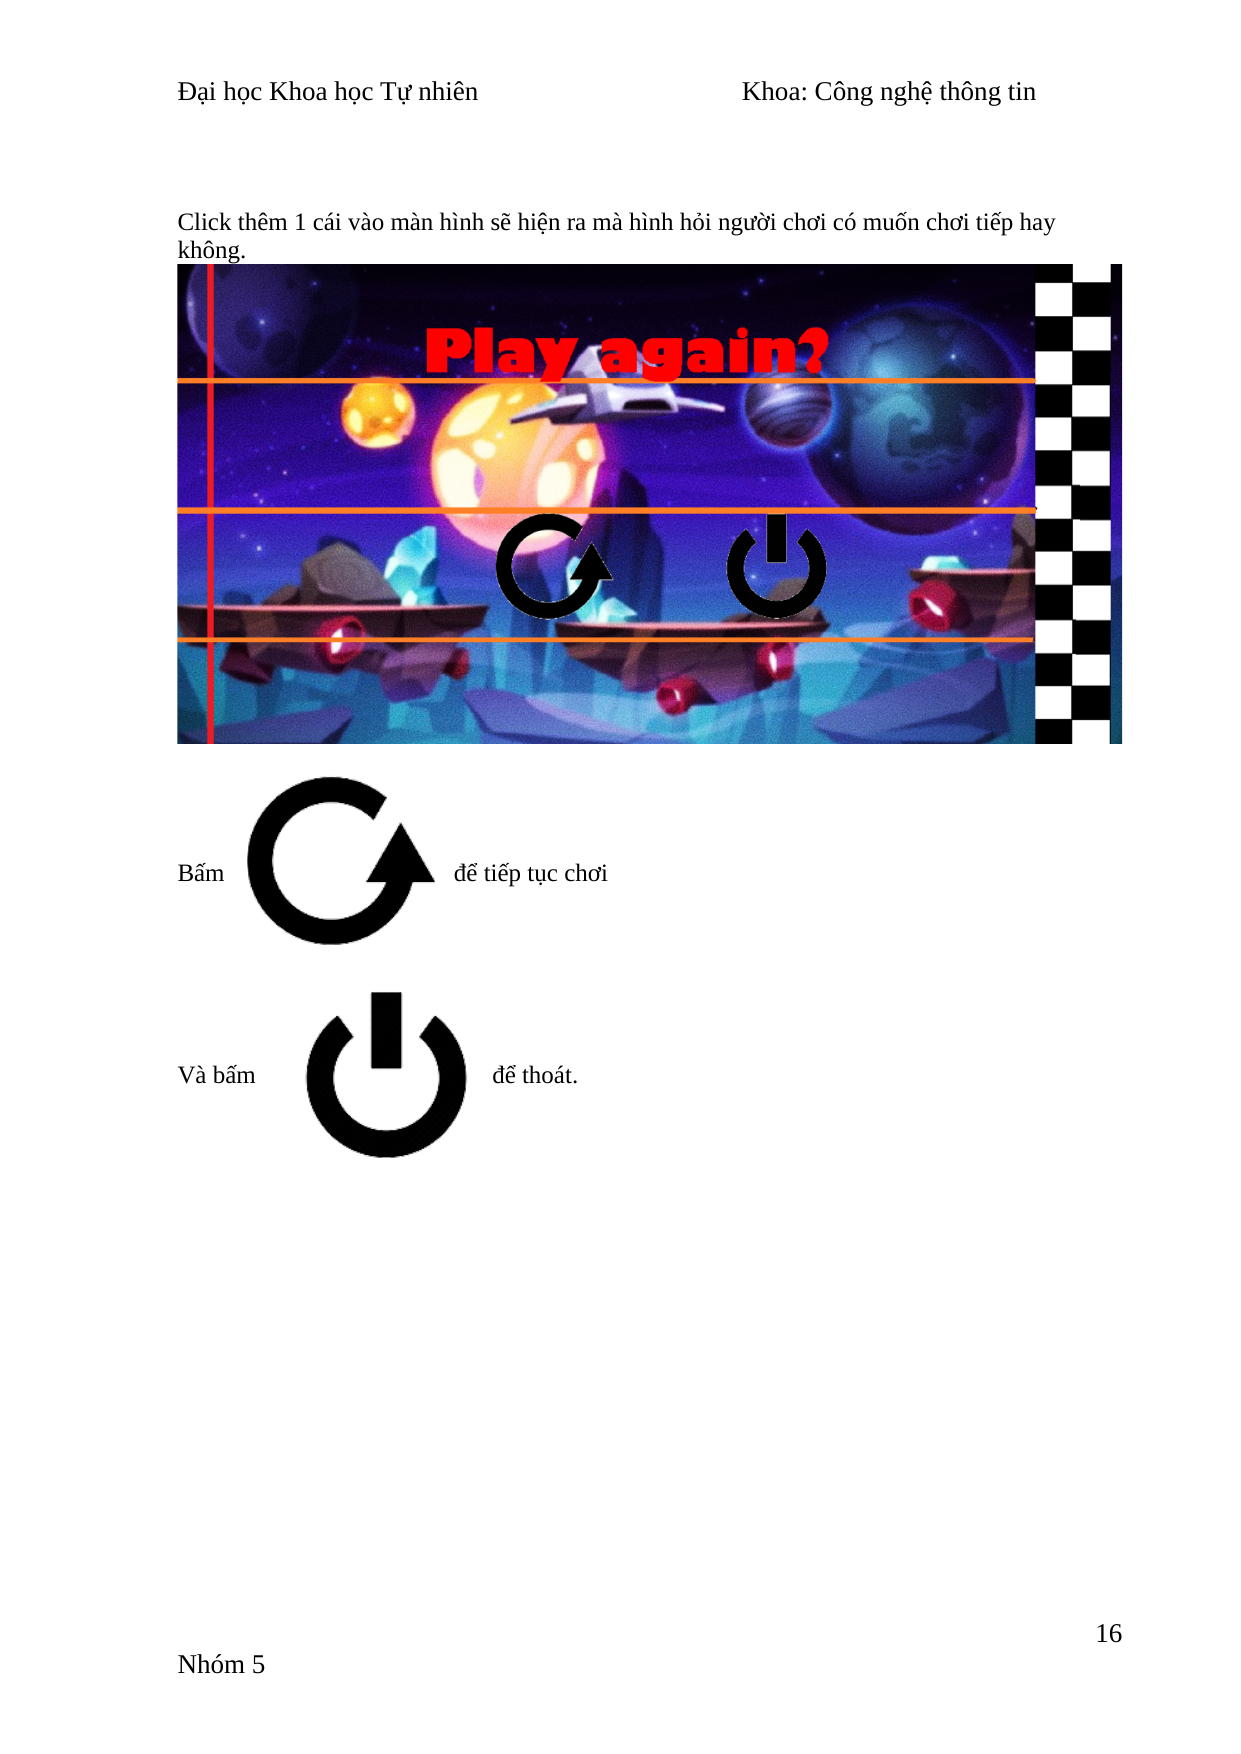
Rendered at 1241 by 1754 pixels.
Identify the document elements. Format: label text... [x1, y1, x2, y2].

picture [298, 983, 474, 1163]
picture [177, 264, 1123, 744]
text Click thêm 1 cái vào màn hình sẽ hiện ra mà hình hỏi người chơi có muốn chơi tiếp hay không. [177, 207, 1122, 264]
text Bấm để tiếp tục chơi [177, 858, 247, 887]
text Và bấm để thoát. [468, 1060, 1122, 1088]
text Và bấm để thoát. [177, 1060, 303, 1088]
text Bấm để tiếp tục chơi [435, 858, 1122, 887]
picture [247, 767, 435, 955]
